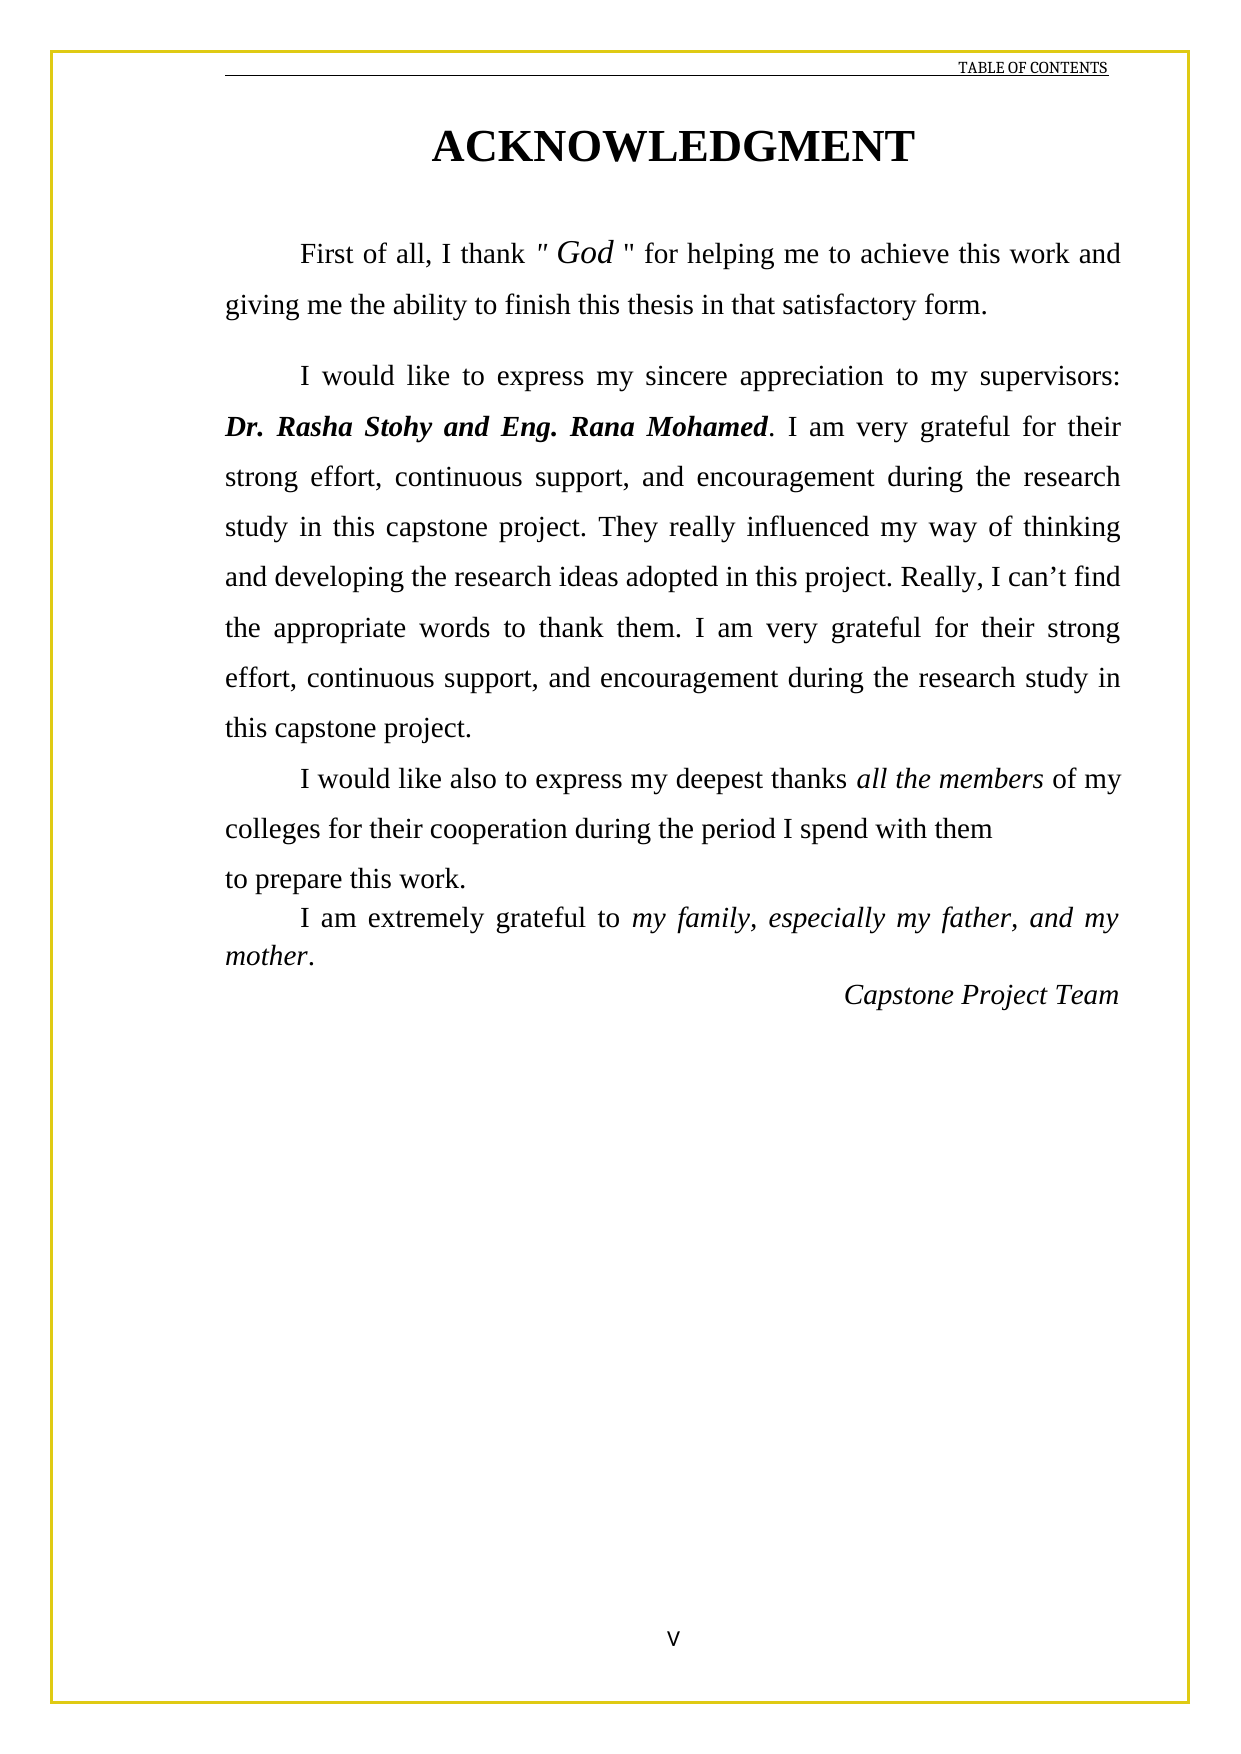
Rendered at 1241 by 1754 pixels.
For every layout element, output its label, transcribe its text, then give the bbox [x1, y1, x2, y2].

text I would like also to express my deepest thanks all the members of my colleges for their cooperation during the period I spend with them [225, 761, 1122, 845]
text to prepare this work. [225, 861, 1122, 895]
text First of all, I thank " God " for helping me to achieve this work and giving me the ability to finish this thesis in that satisfactory form. [225, 232, 1122, 321]
text Capstone Project Team [225, 977, 1122, 1011]
subtitle ACKNOWLEDGMENT [225, 118, 1122, 171]
text I would like to express my sincere appreciation to my supervisors: Dr. Rasha Stohy and Eng. Rana Mohamed. I am very grateful for their strong effort, continuous support, and encouragement during the research study in this capstone project. They really influenced my way of thinking and developing the research ideas adopted in this project. Really, I can’t find the appropriate words to thank them. I am very grateful for their strong effort, continuous support, and encouragement during the research study in this capstone project. [225, 358, 1122, 744]
text I am extremely grateful to my family, especially my father, and my mother. [225, 900, 1122, 972]
